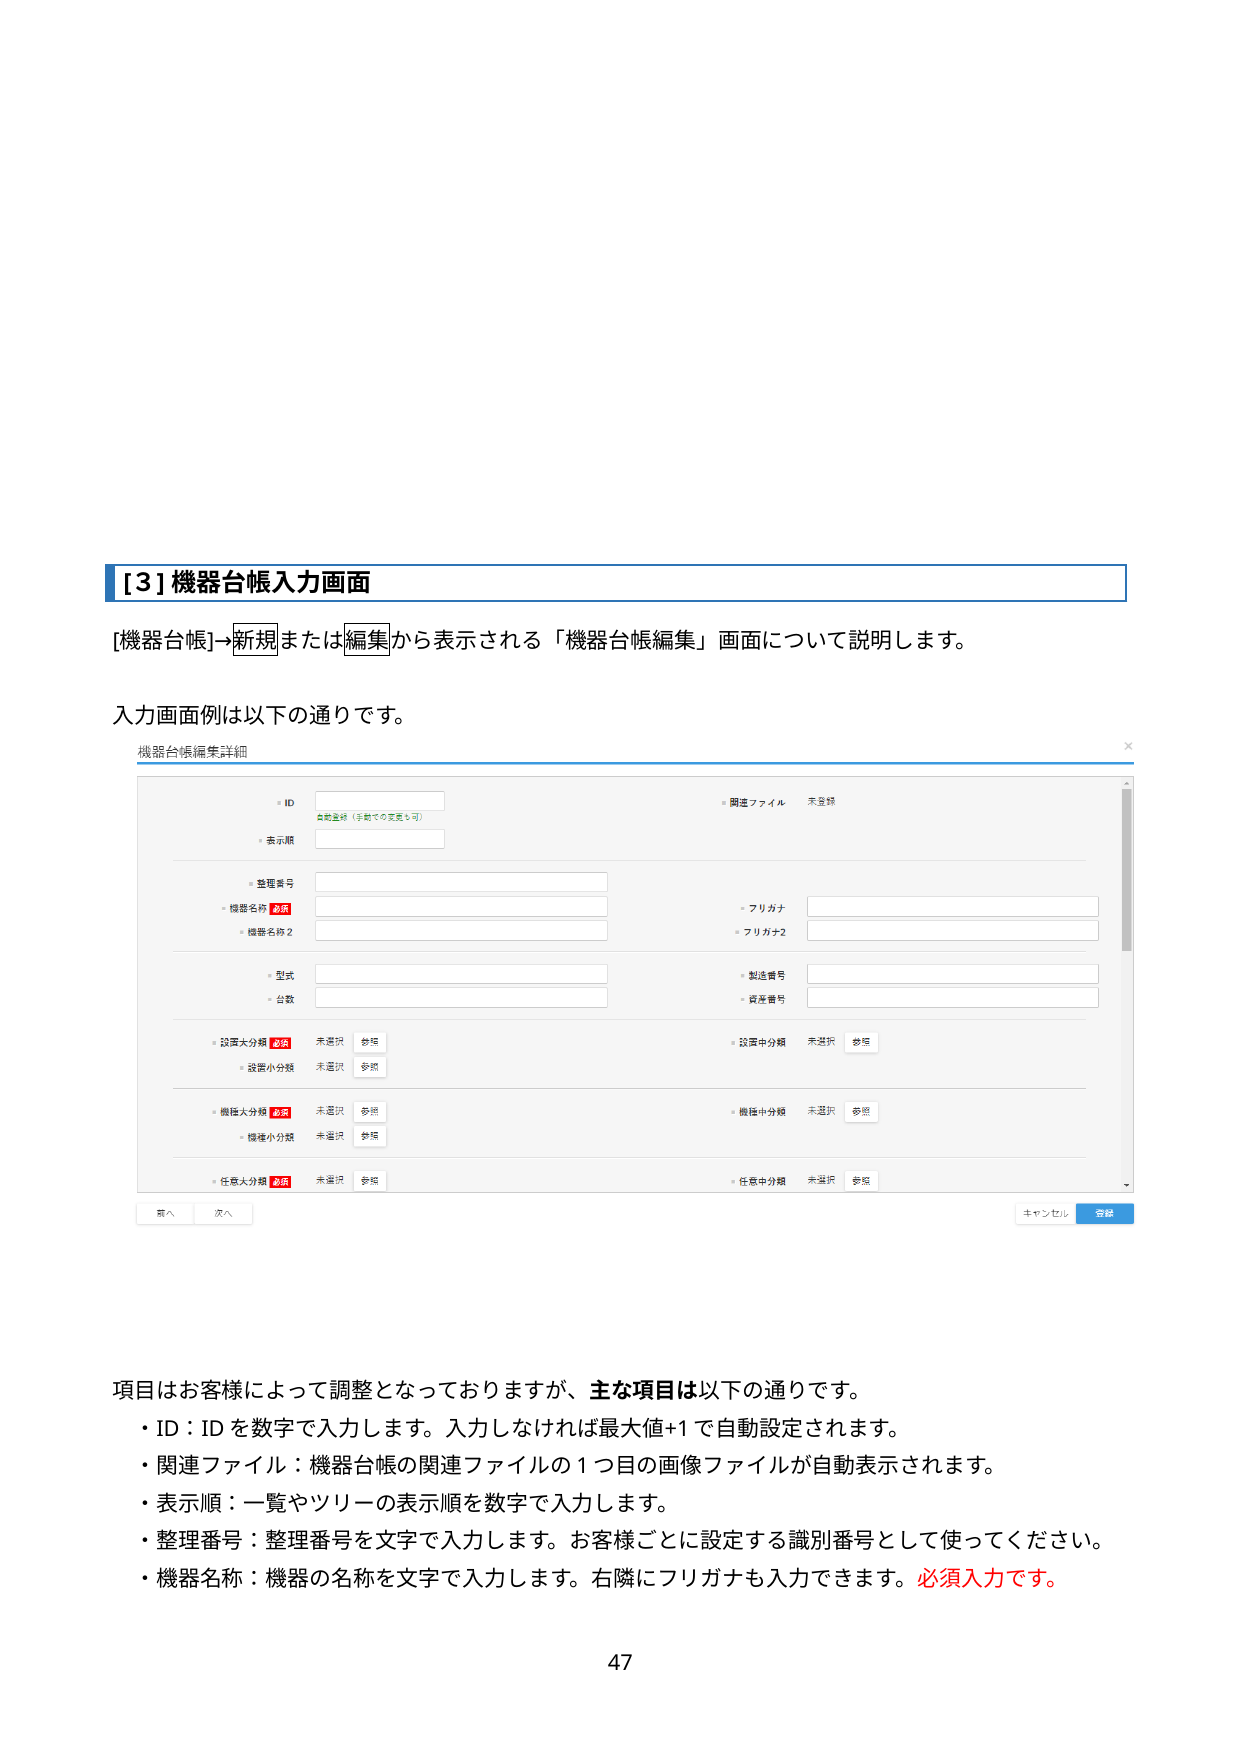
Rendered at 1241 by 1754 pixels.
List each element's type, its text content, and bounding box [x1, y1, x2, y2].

text ・関連ファイル：機器台帳の関連ファイルの1つ目の画像ファイルが自動表示されます。 [112, 1446, 1128, 1483]
text [機器台帳]→新規または編集から表示される「機器台帳編集」画面について説明します。 [112, 621, 1128, 658]
text 項目はお客様によって調整となっておりますが、主な項目は以下の通りです。 [112, 1371, 1128, 1408]
picture [130, 739, 1147, 1230]
text ・機器名称：機器の名称を文字で入力します。右隣にフリガナも入力できます。必須入力です。 [112, 1558, 1128, 1596]
text ・整理番号：整理番号を文字で入力します。お客様ごとに設定する識別番号として使ってください。 [112, 1521, 1128, 1558]
text ・表示順：一覧やツリーの表示順を数字で入力します。 [112, 1483, 1128, 1521]
subtitle [３] 機器台帳入力画面 [115, 566, 1125, 600]
text 入力画面例は以下の通りです。 [112, 696, 1128, 733]
text ・ID：IDを数字で入力します。入力しなければ最大値+1で自動設定されます。 [112, 1408, 1128, 1446]
